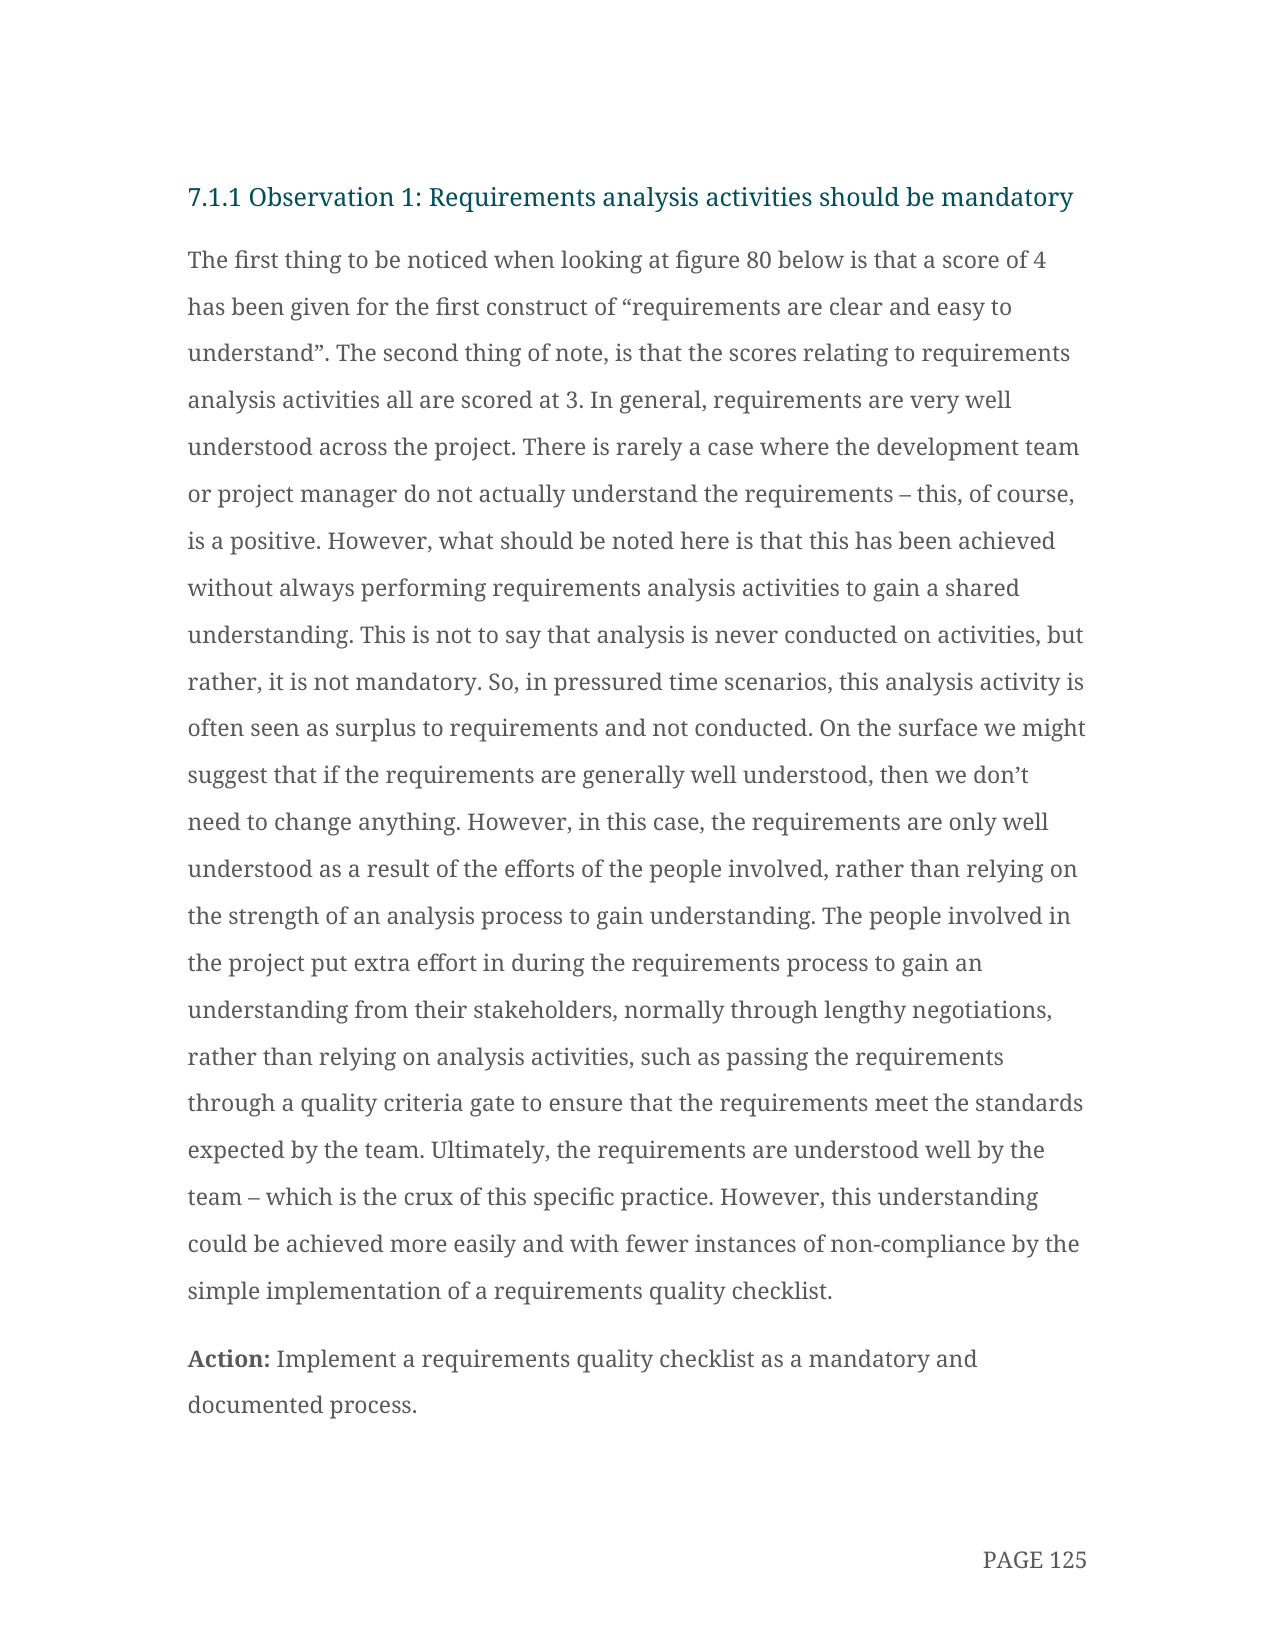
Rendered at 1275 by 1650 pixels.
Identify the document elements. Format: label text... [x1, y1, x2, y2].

text Action: Implement a requirements quality checklist as a mandatory and documented process. [187, 1342, 1087, 1421]
text The first thing to be noticed when looking at figure 80 below is that a score of 4 has been given for the first construct of “requirements are clear and easy to understand”. The second thing of note, is that the scores relating to requirements analysis activities all are scored at 3. In general, requirements are very well understood across the project. There is rarely a case where the development team or project manager do not actually understand the requirements – this, of course, is a positive. However, what should be noted here is that this has been achieved without always performing requirements analysis activities to gain a shared understanding. This is not to say that analysis is never conducted on activities, but rather, it is not mandatory. So, in pressured time scenarios, this analysis activity is often seen as surplus to requirements and not conducted. On the surface we might suggest that if the requirements are generally well understood, then we don’t need to change anything. However, in this case, the requirements are only well understood as a result of the efforts of the people involved, rather than relying on the strength of an analysis process to gain understanding. The people involved in the project put extra effort in during the requirements process to gain an understanding from their stakeholders, normally through lengthy negotiations, rather than relying on analysis activities, such as passing the requirements through a quality criteria gate to ensure that the requirements meet the standards expected by the team. Ultimately, the requirements are understood well by the team – which is the crux of this specific practice. However, this understanding could be achieved more easily and with fewer instances of non-compliance by the simple implementation of a requirements quality checklist. [187, 243, 1087, 1306]
subtitle 7.1.1 Observation 1: Requirements analysis activities should be mandatory [187, 180, 1087, 214]
